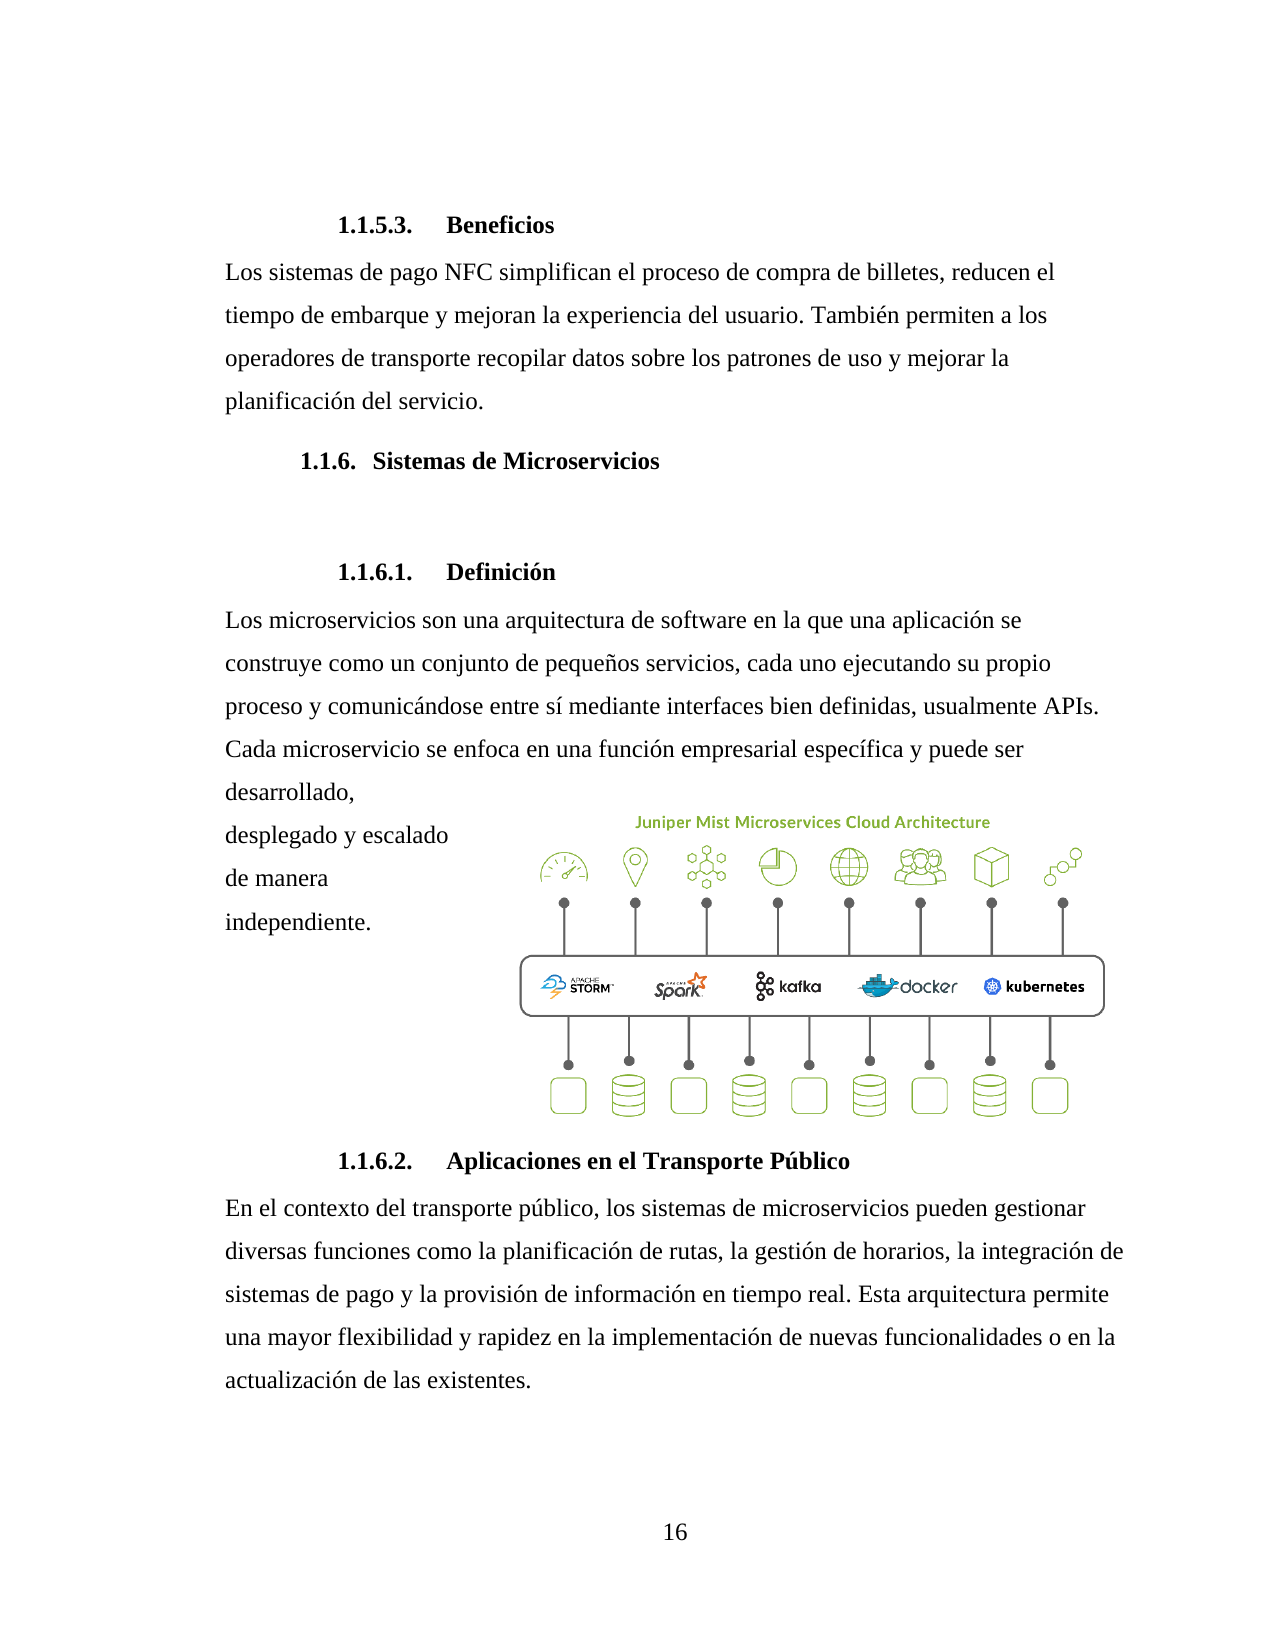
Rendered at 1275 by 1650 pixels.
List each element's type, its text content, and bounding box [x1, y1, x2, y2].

text En el contexto del transporte público, los sistemas de microservicios pueden gestionar diversas funciones como la planificación de rutas, la gestión de horarios, la integración de sistemas de pago y la provisión de información en tiempo real. Esta arquitectura permite una mayor flexibilidad y rapidez en la implementación de nuevas funcionalidades o en la actualización de las existentes. [225, 1193, 1125, 1394]
text Los microservicios son una arquitectura de software en la que una aplicación se construye como un conjunto de pequeños servicios, cada uno ejecutando su propio proceso y comunicándose entre sí mediante interfaces bien definidas, usualmente APIs. Cada microservicio se enfoca en una función empresarial específica y puede ser desarrollado, desplegado y escalado de manera independiente. [225, 605, 1125, 935]
subtitle Aplicaciones en el Transporte Público [337, 1146, 1125, 1174]
text Los sistemas de pago NFC simplifican el proceso de compra de billetes, reducen el tiempo de embarque y mejoran la experiencia del usuario. También permiten a los operadores de transporte recopilar datos sobre los patrones de uso y mejorar la planificación del servicio. [225, 257, 1125, 415]
subtitle Beneficios [337, 210, 1125, 238]
picture [488, 798, 1137, 1137]
subtitle Definición [337, 557, 1125, 586]
subtitle Sistemas de Microservicios [300, 446, 1125, 475]
